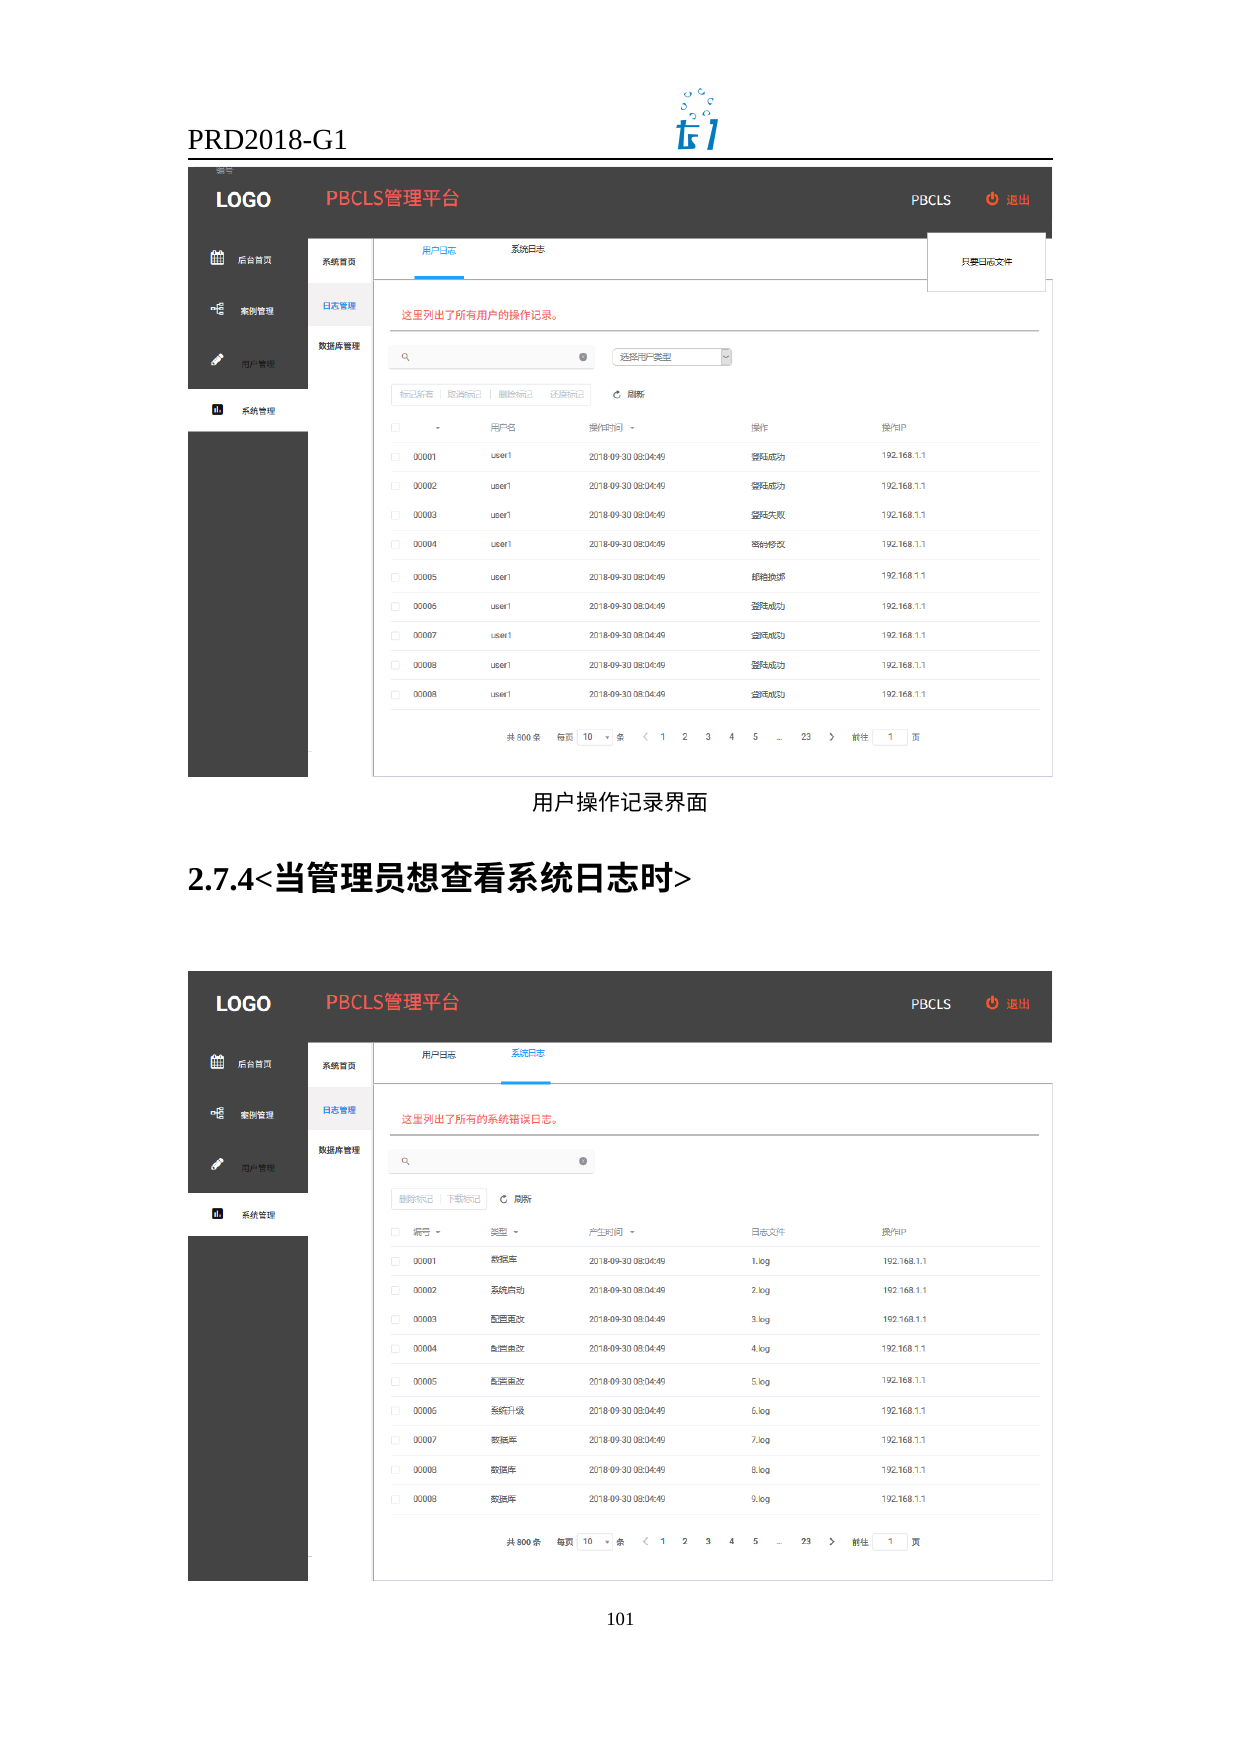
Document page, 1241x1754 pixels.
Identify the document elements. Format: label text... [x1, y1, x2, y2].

text 用户操作记录界面 [187, 784, 1053, 817]
subtitle 2.7.4<当管理员想查看系统日志时> [187, 844, 1053, 909]
picture [187, 166, 1053, 777]
picture [676, 88, 719, 150]
picture [187, 971, 1053, 1581]
